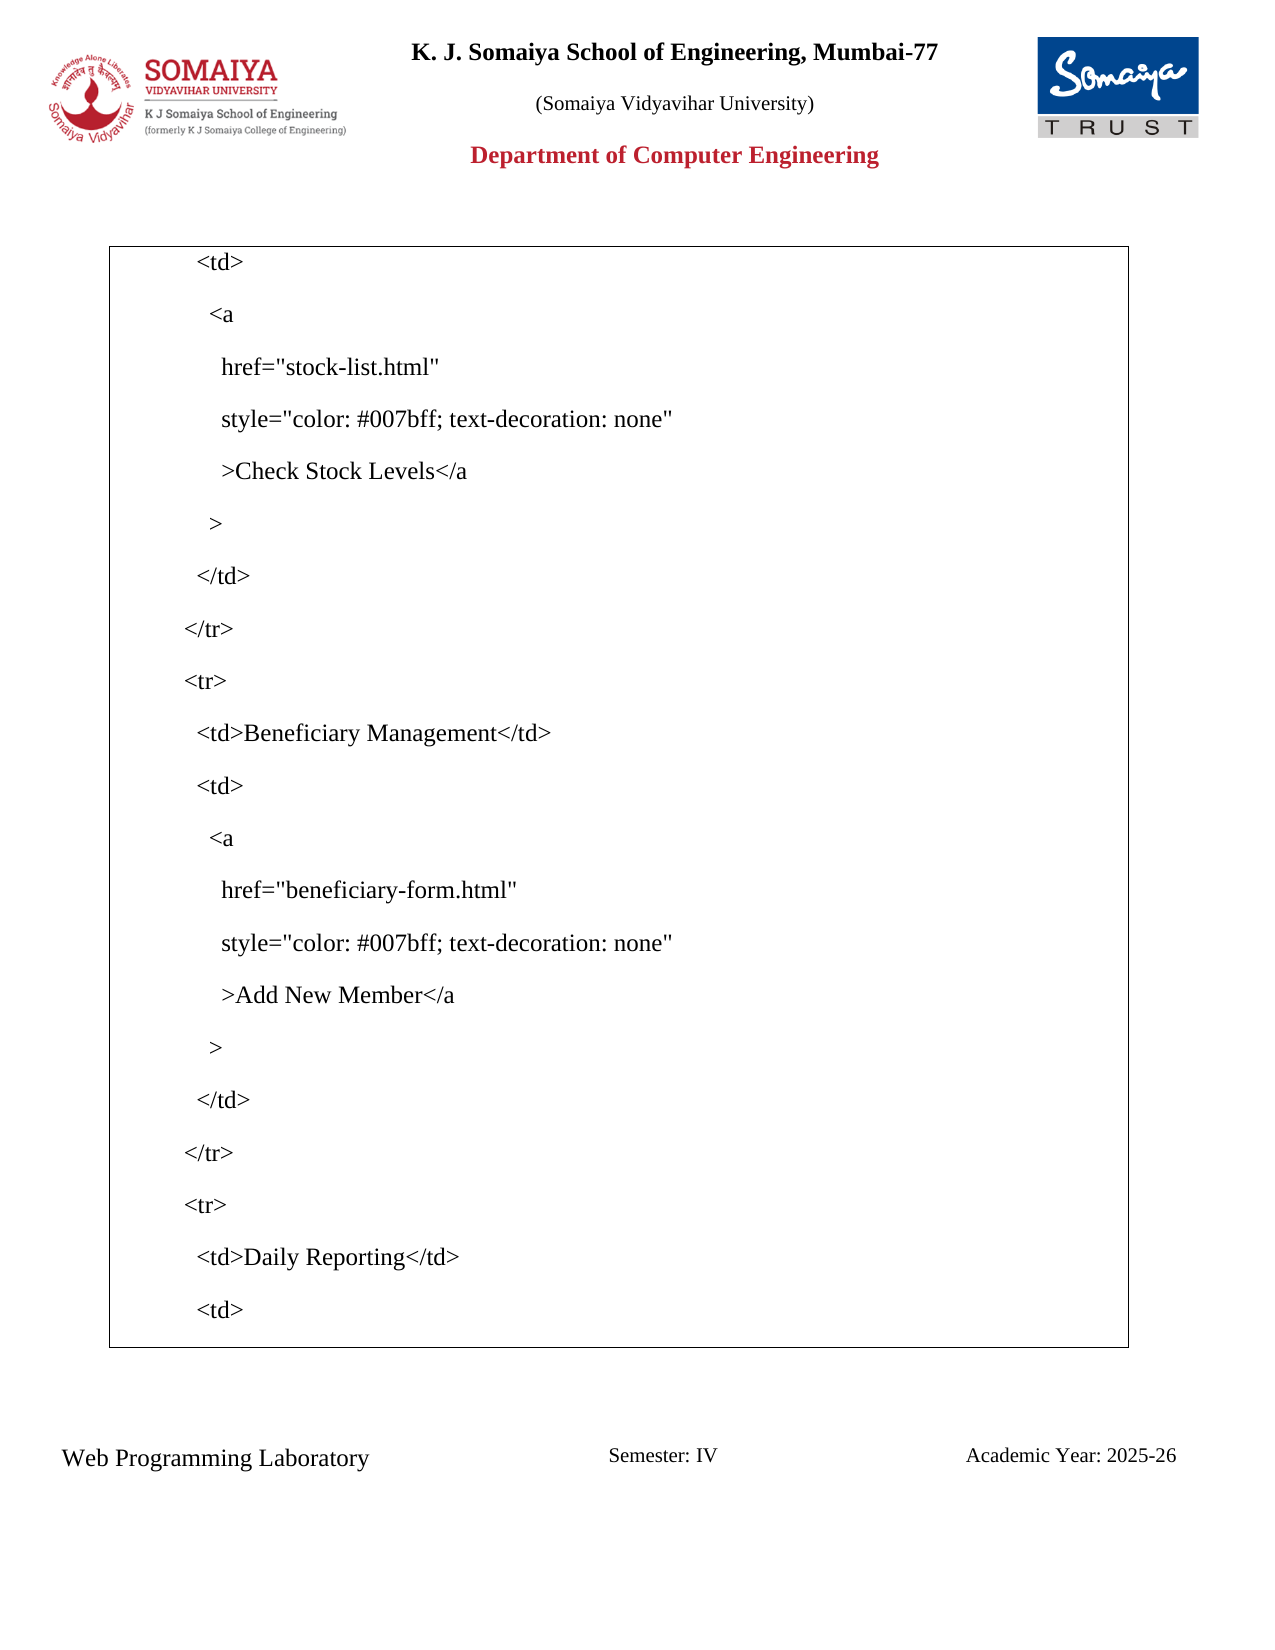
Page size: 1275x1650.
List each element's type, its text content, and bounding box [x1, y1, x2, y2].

picture [20, 37, 355, 149]
picture [1037, 37, 1199, 138]
